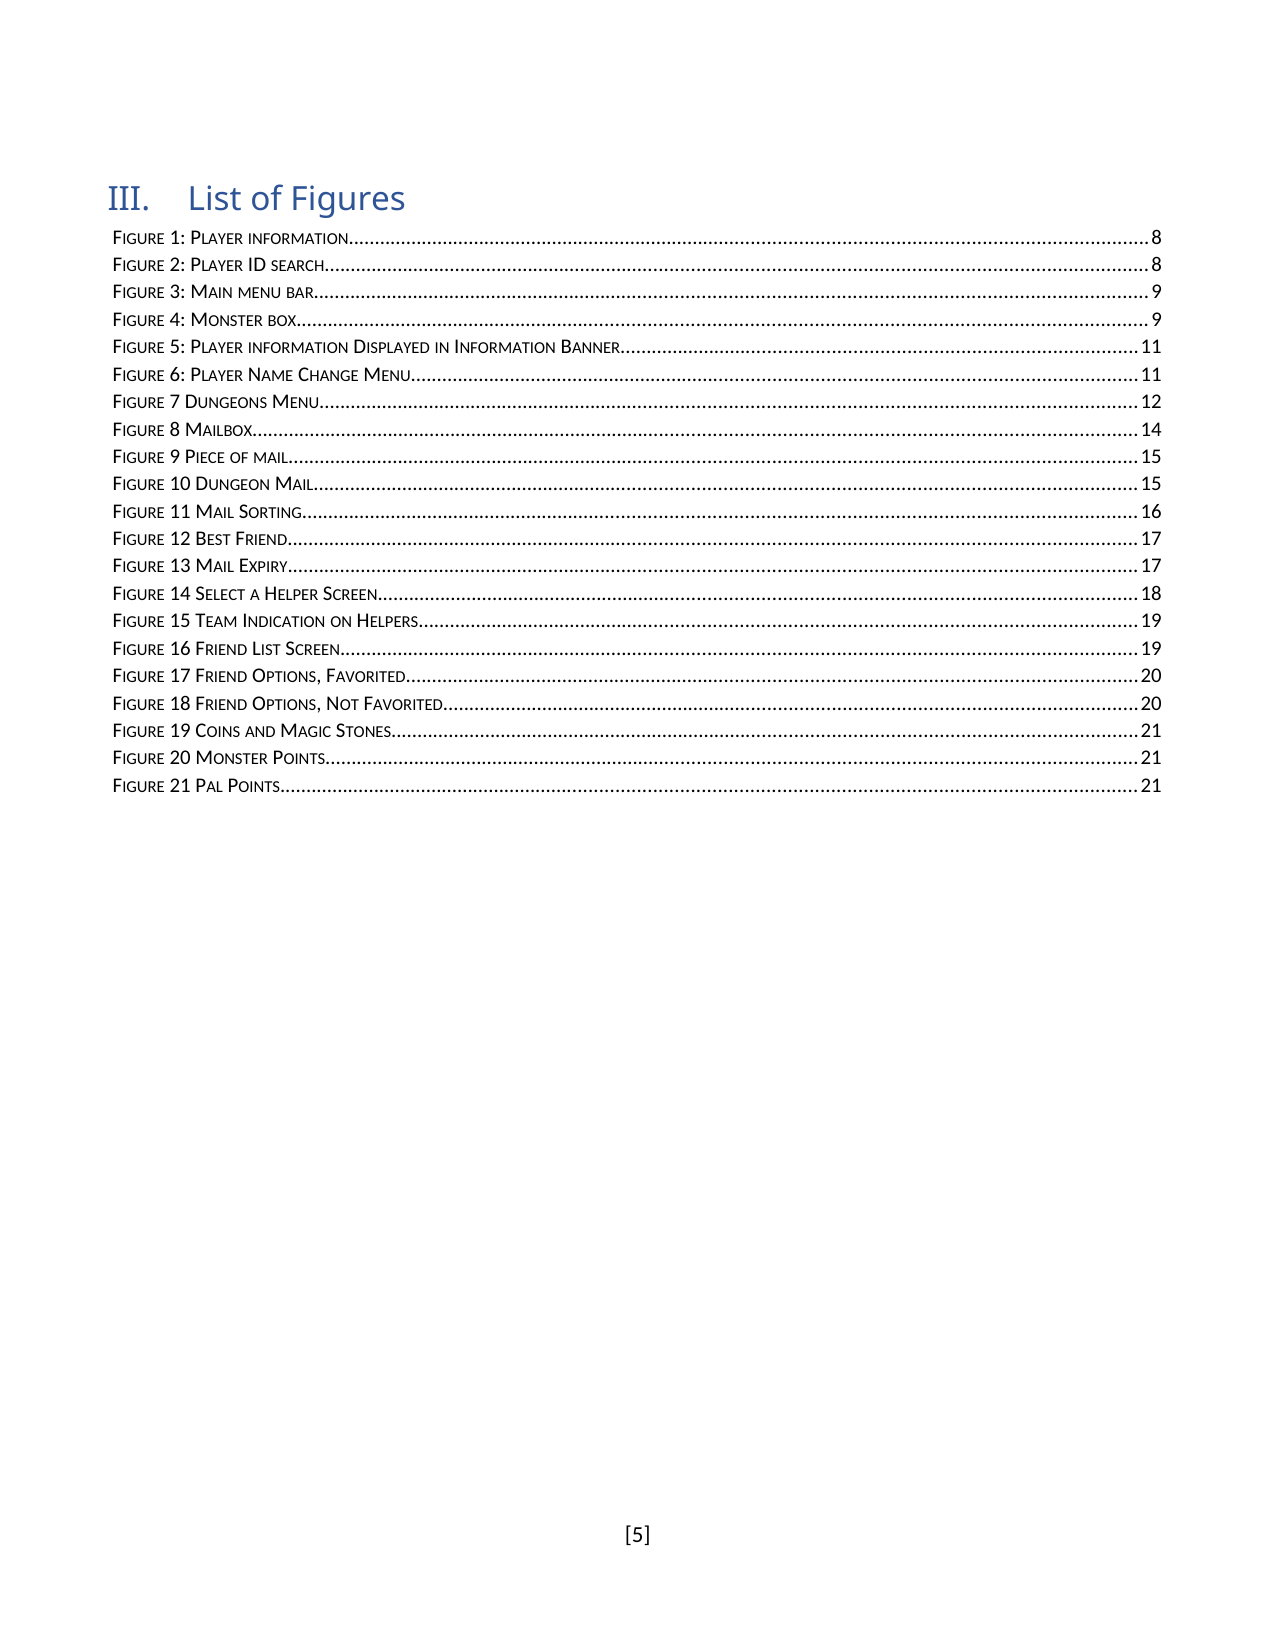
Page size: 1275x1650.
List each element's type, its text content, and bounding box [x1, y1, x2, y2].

text Figure 5: Player information Displayed in Information Banner 11 [112, 333, 1162, 359]
text Figure 17 Friend Options, Favorited 20 [112, 662, 1162, 688]
text Figure 19 Coins and Magic Stones 21 [112, 717, 1162, 742]
text Figure 14 Select a Helper Screen 18 [112, 580, 1162, 606]
text Figure 21 Pal Points 21 [112, 772, 1162, 797]
text Figure 2: Player ID search 8 [112, 251, 1162, 277]
text Figure 12 Best Friend 17 [112, 525, 1162, 551]
text Figure 11 Mail Sorting 16 [112, 498, 1162, 523]
text Figure 3: Main menu bar 9 [112, 279, 1162, 304]
text Figure 10 Dungeon Mail 15 [112, 471, 1162, 496]
text Figure 15 Team Indication on Helpers 19 [112, 607, 1162, 633]
text Figure 13 Mail Expiry 17 [112, 553, 1162, 578]
text Figure 9 Piece of mail 15 [112, 443, 1162, 468]
text Figure 4: Monster box 9 [112, 306, 1162, 332]
text Figure 18 Friend Options, Not Favorited 20 [112, 690, 1162, 715]
text List of Figures [150, 175, 1162, 220]
text Figure 7 Dungeons Menu 12 [112, 388, 1162, 414]
text Figure 16 Friend List Screen 19 [112, 635, 1162, 660]
text Figure 6: Player Name Change Menu 11 [112, 361, 1162, 386]
text Figure 20 Monster Points 21 [112, 744, 1162, 770]
text Figure 8 Mailbox 14 [112, 416, 1162, 441]
text Figure 1: Player information 8 [112, 224, 1162, 249]
